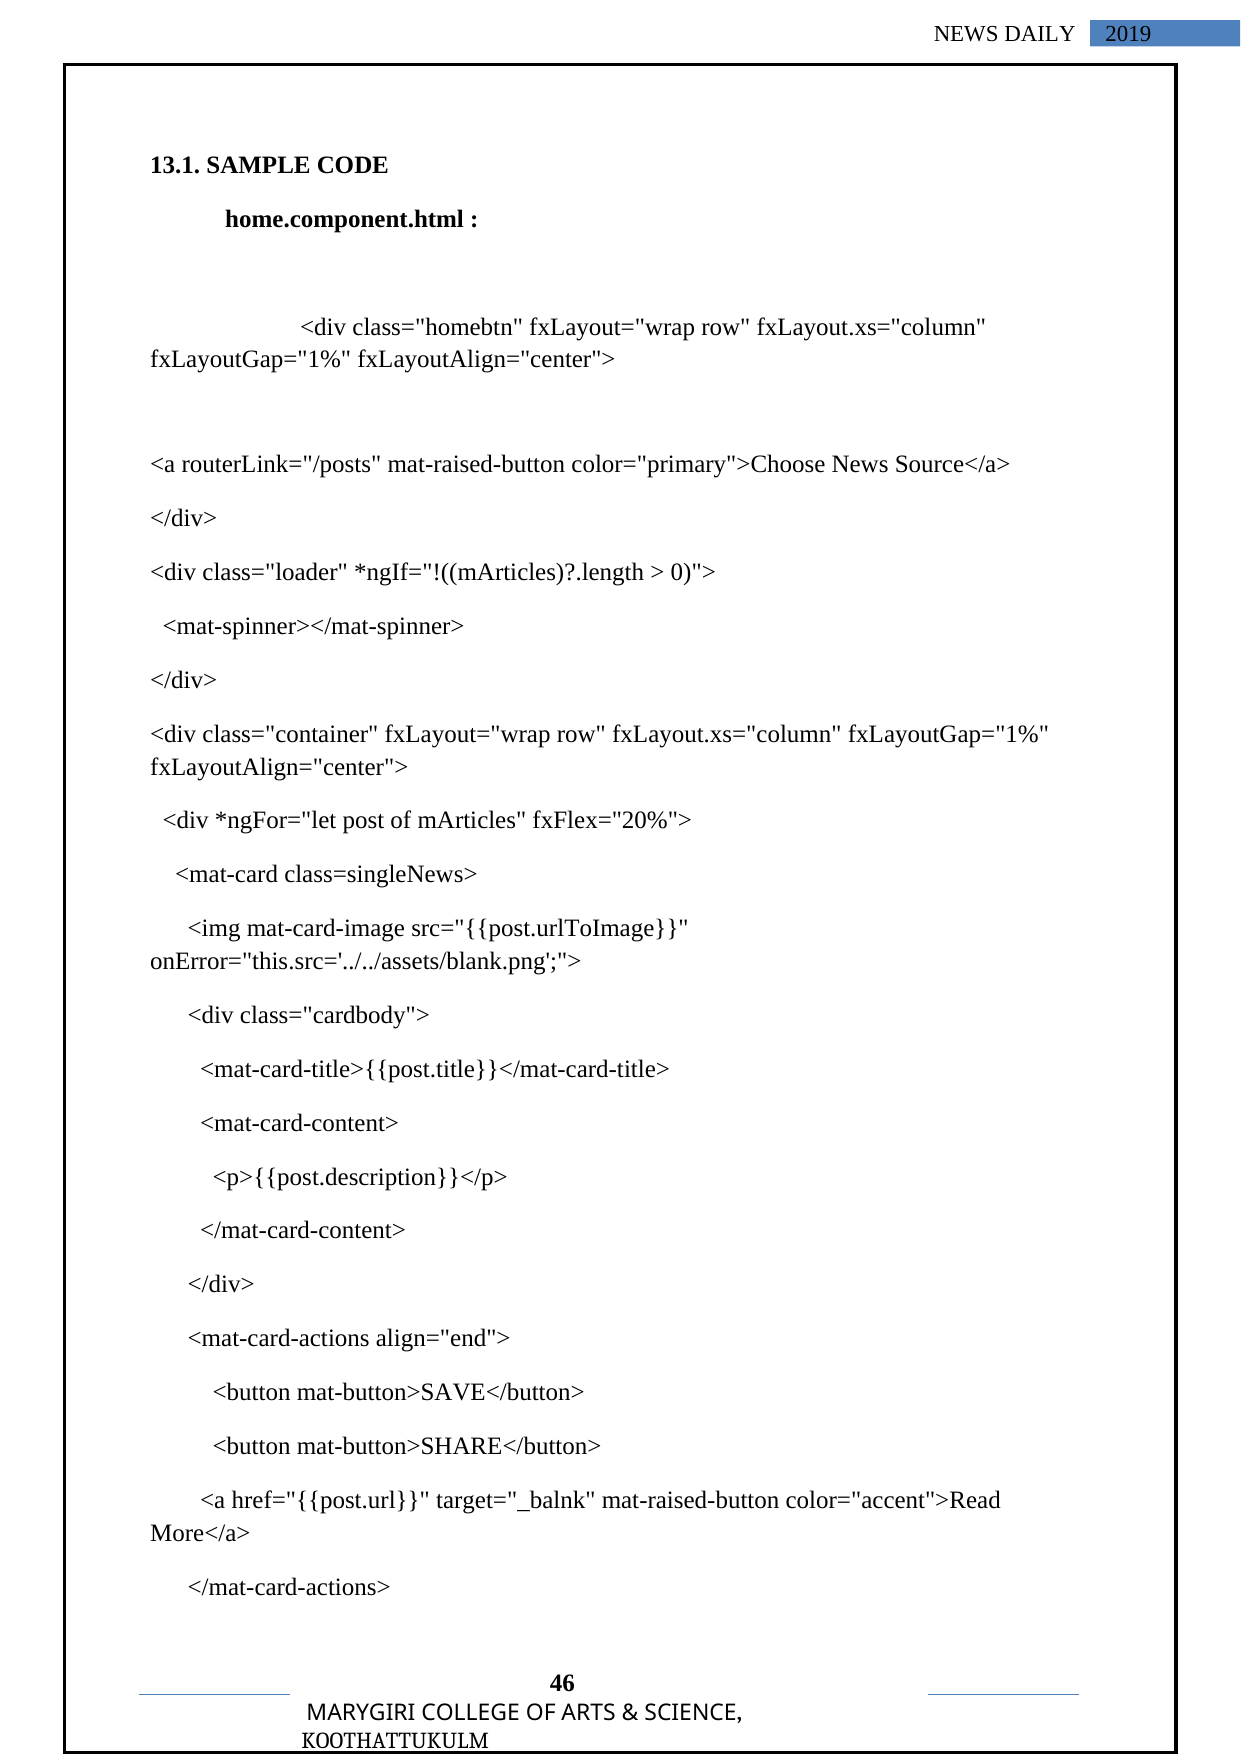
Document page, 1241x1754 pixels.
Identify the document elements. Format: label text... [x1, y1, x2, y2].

text </div> [150, 665, 1090, 694]
text <button mat-button>SAVE</button> [150, 1377, 1090, 1406]
text </mat-card-actions> [150, 1572, 1090, 1601]
text <mat-card class=singleNews> [150, 859, 1090, 888]
text </mat-card-content> [150, 1216, 1090, 1244]
text <mat-card-title>{{post.title}}</mat-card-title> [150, 1054, 1090, 1083]
text <div class="container" fxLayout="wrap row" fxLayout.xs="column" fxLayoutGap="1%" fxLayoutAlign="center"> [150, 719, 1090, 781]
text home.component.html : [150, 204, 1090, 233]
text <a href="{{post.url}}" target="_balnk" mat-raised-button color="accent">Read More</a> [150, 1485, 1090, 1547]
text <button mat-button>SHARE</button> [150, 1431, 1090, 1460]
text <div class="loader" *ngIf="!((mArticles)?.length > 0)"> [150, 557, 1090, 586]
text <div class="homebtn" fxLayout="wrap row" fxLayout.xs="column" fxLayoutGap="1%" fxLayoutAlign="center"> [150, 312, 1090, 373]
text </div> [150, 503, 1090, 532]
text APPENDIX 13.1. SAMPLE CODE [150, 150, 1090, 179]
text <p>{{post.description}}</p> [150, 1162, 1090, 1191]
text <a routerLink="/posts" mat-raised-button color="primary">Choose News Source</a> [150, 449, 1090, 478]
text <mat-card-content> [150, 1108, 1090, 1137]
text <mat-card-actions align="end"> [150, 1323, 1090, 1352]
text <img mat-card-image src="{{post.urlToImage}}" onError="this.src='../../assets/blank.png';"> [150, 913, 1090, 975]
text </div> [150, 1269, 1090, 1298]
text <div *ngFor="let post of mArticles" fxFlex="20%"> [150, 806, 1090, 834]
text <mat-spinner></mat-spinner> [150, 611, 1090, 640]
text <div class="cardbody"> [150, 1000, 1090, 1029]
